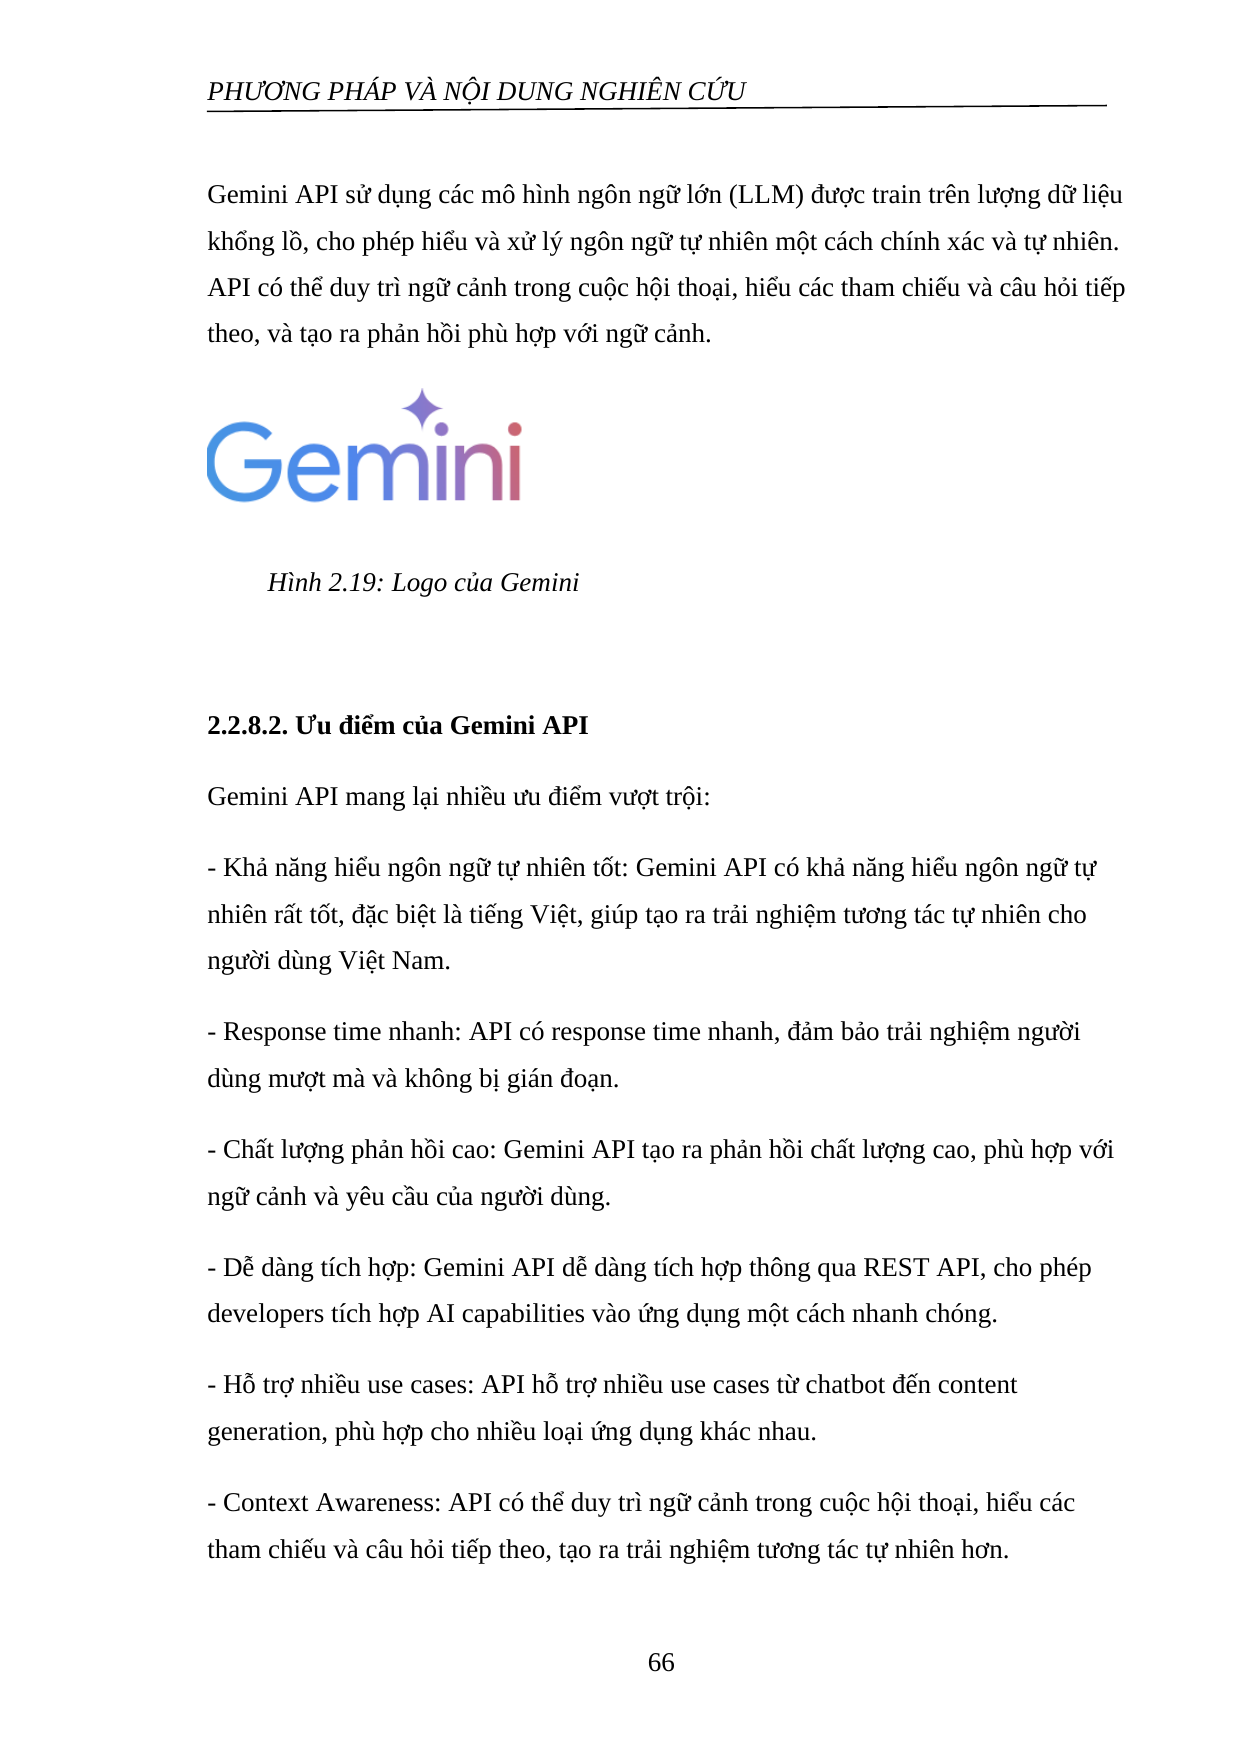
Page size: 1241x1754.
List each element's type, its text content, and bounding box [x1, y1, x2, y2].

text - Response time nhanh: API có response time nhanh, đảm bảo trải nghiệm người dùng mượt mà và không bị gián đoạn. [207, 1016, 1129, 1093]
text - Khả năng hiểu ngôn ngữ tự nhiên tốt: Gemini API có khả năng hiểu ngôn ngữ tự nhiên rất tốt, đặc biệt là tiếng Việt, giúp tạo ra trải nghiệm tương tác tự nhiên cho người dùng Việt Nam. [207, 851, 1129, 975]
text - Hỗ trợ nhiều use cases: API hỗ trợ nhiều use cases từ chatbot đến content generation, phù hợp cho nhiều loại ứng dụng khác nhau. [207, 1369, 1129, 1446]
text 2.2.8.2. Ưu điểm của Gemini API [207, 709, 1129, 740]
text - Dễ dàng tích hợp: Gemini API dễ dàng tích hợp thông qua REST API, cho phép developers tích hợp AI capabilities vào ứng dụng một cách nhanh chóng. [207, 1251, 1129, 1328]
text Gemini API mang lại nhiều ưu điểm vượt trội: [207, 780, 1129, 811]
picture [207, 388, 537, 527]
text Hình 2.19: Logo của Gemini [267, 566, 1129, 597]
text - Chất lượng phản hồi cao: Gemini API tạo ra phản hồi chất lượng cao, phù hợp với ngữ cảnh và yêu cầu của người dùng. [207, 1133, 1129, 1211]
text Gemini API sử dụng các mô hình ngôn ngữ lớn (LLM) được train trên lượng dữ liệu khổng lồ, cho phép hiểu và xử lý ngôn ngữ tự nhiên một cách chính xác và tự nhiên. API có thể duy trì ngữ cảnh trong cuộc hội thoại, hiểu các tham chiếu và câu hỏi tiếp theo, và tạo ra phản hồi phù hợp với ngữ cảnh. [207, 178, 1129, 349]
text - Context Awareness: API có thể duy trì ngữ cảnh trong cuộc hội thoại, hiểu các tham chiếu và câu hỏi tiếp theo, tạo ra trải nghiệm tương tác tự nhiên hơn. [207, 1486, 1129, 1564]
